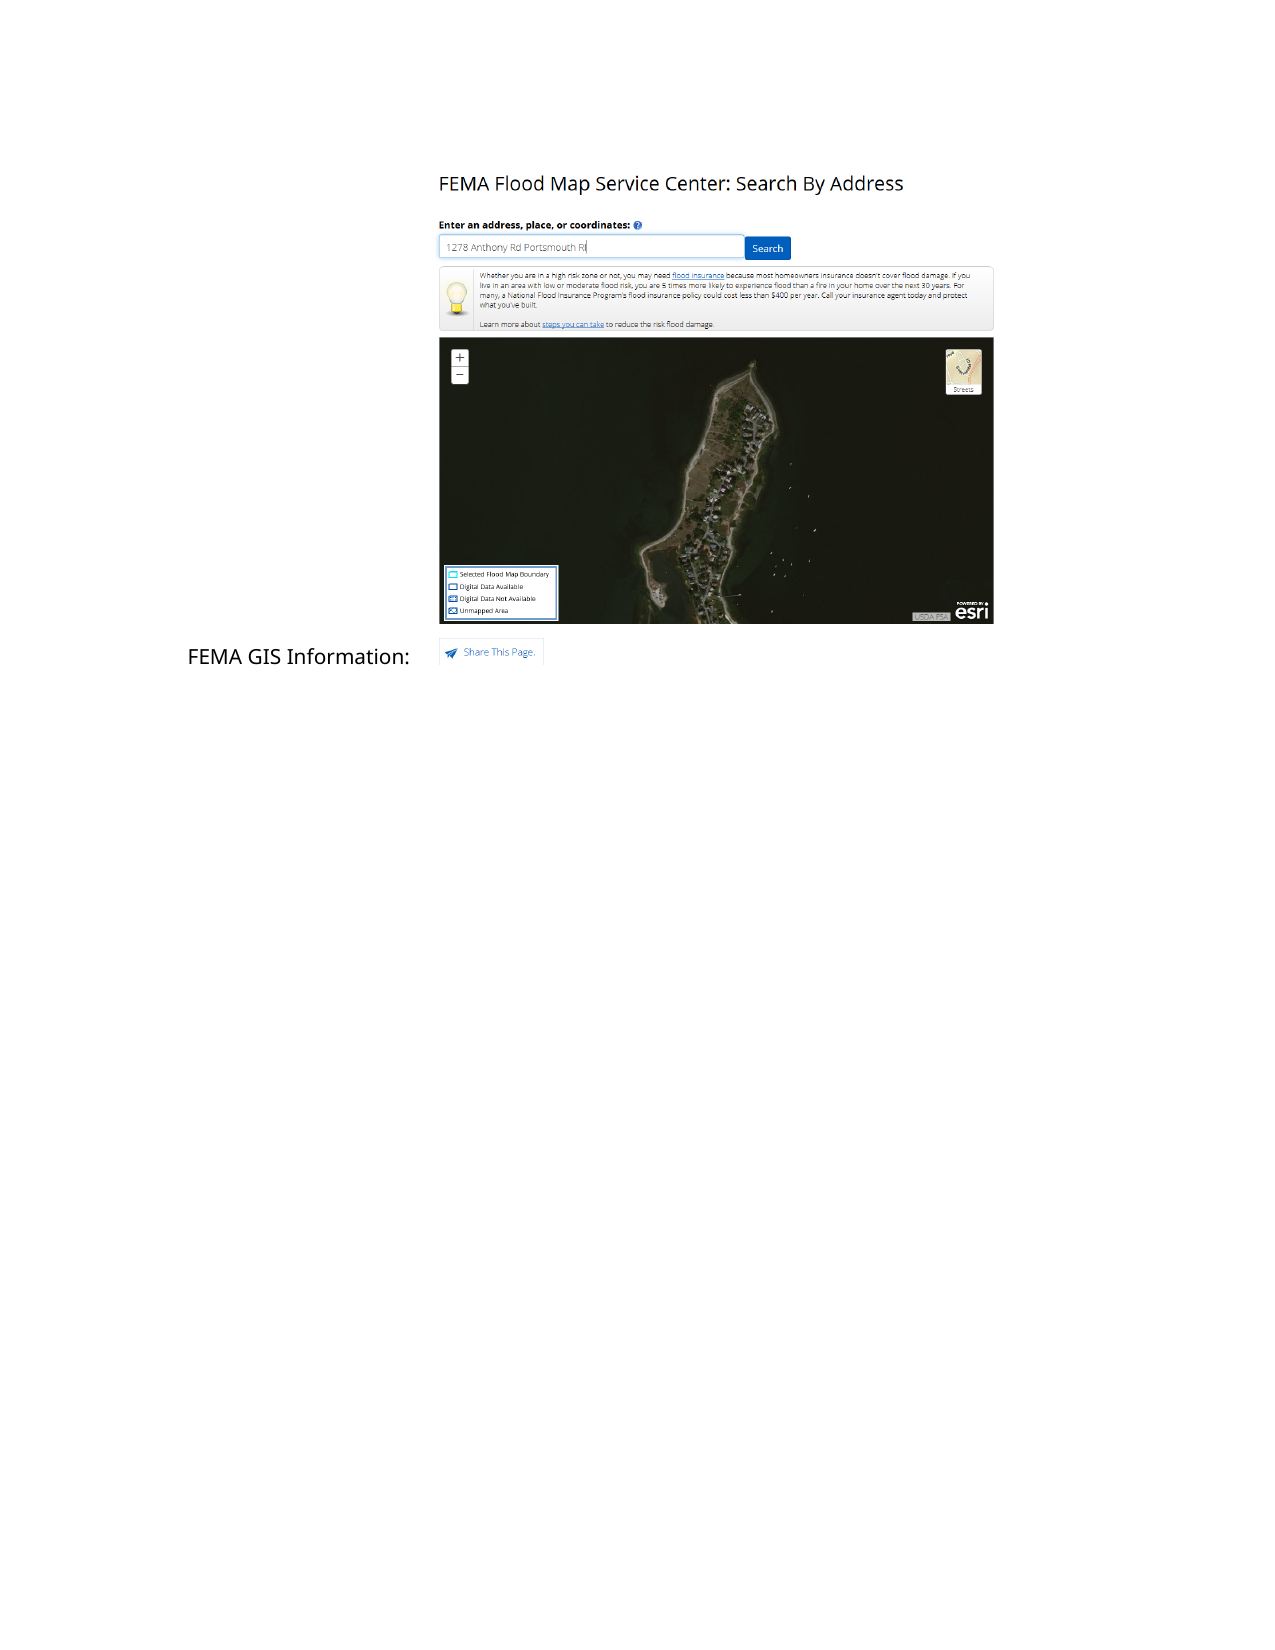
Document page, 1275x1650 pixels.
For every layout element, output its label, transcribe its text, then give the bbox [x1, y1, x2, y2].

picture [415, 150, 1016, 665]
